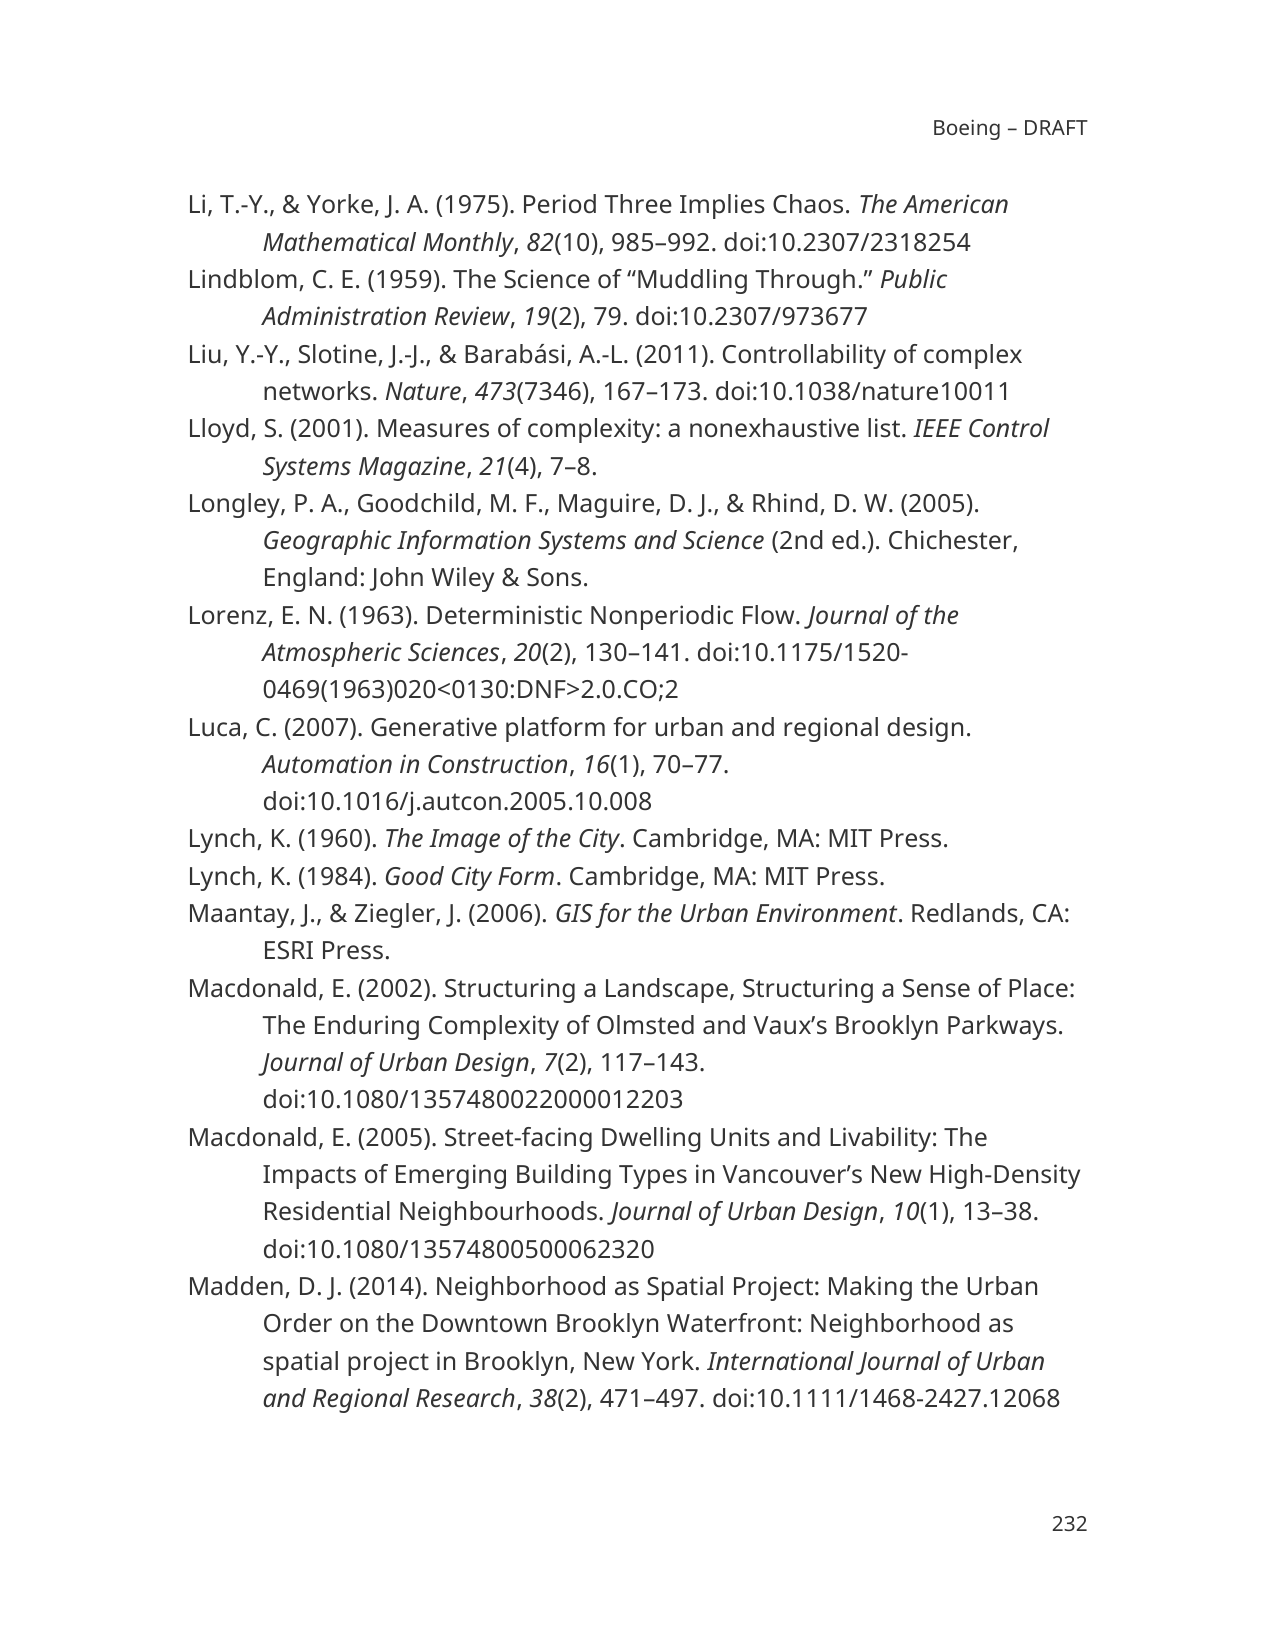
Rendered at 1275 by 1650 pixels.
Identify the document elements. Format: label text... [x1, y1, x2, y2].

text Madden, D. J. (2014). Neighborhood as Spatial Project: Making the Urban Order on the Downtown Brooklyn Waterfront: Neighborhood as spatial project in Brooklyn, New York. International Journal of Urban and Regional Research, 38(2), 471–497. doi:10.1111/1468-2427.12068 [187, 1269, 1087, 1415]
text Maantay, J., & Ziegler, J. (2006). GIS for the Urban Environment. Redlands, CA: ESRI Press. [187, 896, 1087, 967]
text Macdonald, E. (2002). Structuring a Landscape, Structuring a Sense of Place: The Enduring Complexity of Olmsted and Vaux’s Brooklyn Parkways. Journal of Urban Design, 7(2), 117–143. doi:10.1080/1357480022000012203 [187, 971, 1087, 1116]
text Lindblom, C. E. (1959). The Science of “Muddling Through.” Public Administration Review, 19(2), 79. doi:10.2307/973677 [187, 262, 1087, 333]
text Macdonald, E. (2005). Street-facing Dwelling Units and Livability: The Impacts of Emerging Building Types in Vancouver’s New High-Density Residential Neighbourhoods. Journal of Urban Design, 10(1), 13–38. doi:10.1080/13574800500062320 [187, 1120, 1087, 1266]
text Lynch, K. (1960). The Image of the City. Cambridge, MA: MIT Press. [187, 821, 1087, 855]
text Li, T.-Y., & Yorke, J. A. (1975). Period Three Implies Chaos. The American Mathematical Monthly, 82(10), 985–992. doi:10.2307/2318254 [187, 187, 1087, 259]
text Lynch, K. (1984). Good City Form. Cambridge, MA: MIT Press. [187, 859, 1087, 893]
text Longley, P. A., Goodchild, M. F., Maguire, D. J., & Rhind, D. W. (2005). Geographic Information Systems and Science (2nd ed.). Chichester, England: John Wiley & Sons. [187, 486, 1087, 594]
text Lorenz, E. N. (1963). Deterministic Nonperiodic Flow. Journal of the Atmospheric Sciences, 20(2), 130–141. doi:10.1175/1520-0469(1963)020<0130:DNF>2.0.CO;2 [187, 598, 1087, 706]
text Liu, Y.-Y., Slotine, J.-J., & Barabási, A.-L. (2011). Controllability of complex networks. Nature, 473(7346), 167–173. doi:10.1038/nature10011 [187, 337, 1087, 408]
text Lloyd, S. (2001). Measures of complexity: a nonexhaustive list. IEEE Control Systems Magazine, 21(4), 7–8. [187, 411, 1087, 482]
text Luca, C. (2007). Generative platform for urban and regional design. Automation in Construction, 16(1), 70–77. doi:10.1016/j.autcon.2005.10.008 [187, 709, 1087, 818]
